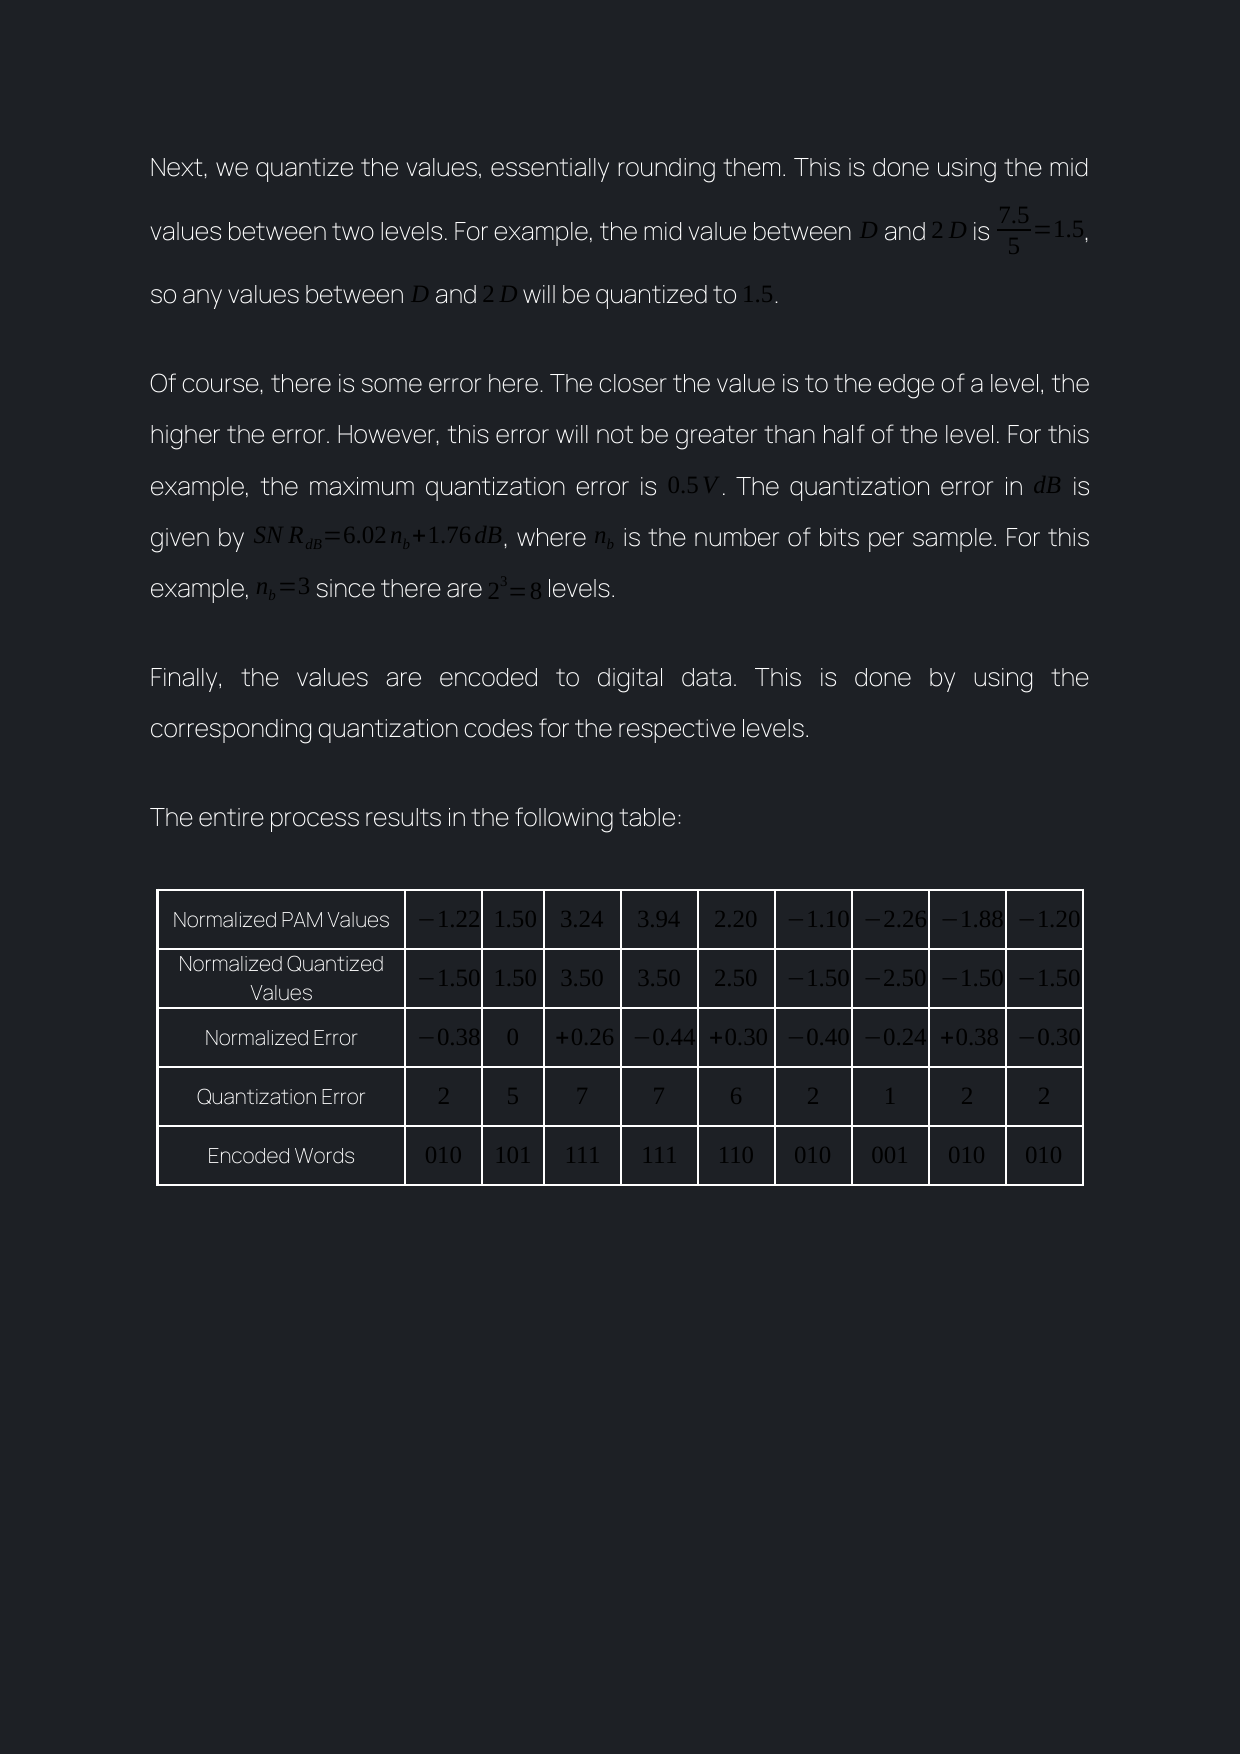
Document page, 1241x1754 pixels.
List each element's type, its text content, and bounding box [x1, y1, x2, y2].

table_cell [930, 950, 1005, 1007]
table_header [545, 891, 620, 948]
table_cell [406, 1127, 481, 1184]
table_cell [930, 1009, 1005, 1066]
text Of course, there is some error here. The closer the value is to the edge of a level, the higher the error. However, this error will not be greater than half of the level. For this example, the maximum quantization error is . The quantization error in is given by , where is the number of bits per sample. For this example, since there are levels. [150, 366, 1090, 605]
text Finally, the values are encoded to digital data. This is done by using the corresponding quantization codes for the respective levels. [150, 660, 1090, 745]
table_cell [699, 950, 774, 1007]
table_cell [776, 1068, 851, 1125]
table_header [406, 891, 481, 948]
table_cell [483, 1068, 543, 1125]
table_cell [1007, 950, 1082, 1007]
table_cell [622, 1009, 697, 1066]
table_cell [853, 1009, 928, 1066]
table_header [930, 891, 1005, 948]
table_cell [853, 950, 928, 1007]
table_cell [483, 950, 543, 1007]
text The entire process results in the following table: [150, 800, 1090, 834]
table_header Normalized PAM Values [159, 891, 404, 948]
table_cell [853, 1127, 928, 1184]
table_cell [776, 1009, 851, 1066]
table_cell [545, 1127, 620, 1184]
table_header [853, 891, 928, 948]
table_header [1007, 891, 1082, 948]
table_header [622, 891, 697, 948]
table_cell [622, 1068, 697, 1125]
table_header [699, 891, 774, 948]
table_cell [699, 1068, 774, 1125]
table_header [483, 891, 543, 948]
table_cell [406, 950, 481, 1007]
table_cell [930, 1127, 1005, 1184]
table_cell [406, 1009, 481, 1066]
table_cell [545, 950, 620, 1007]
table_cell [483, 1127, 543, 1184]
table_cell Normalized Error [159, 1009, 404, 1066]
table_cell [1007, 1127, 1082, 1184]
table_cell [622, 1127, 697, 1184]
table_cell [699, 1127, 774, 1184]
table_cell [776, 950, 851, 1007]
table_cell [1007, 1068, 1082, 1125]
table_cell [699, 1009, 774, 1066]
table_cell Normalized Quantized Values [159, 950, 404, 1007]
table_cell [406, 1068, 481, 1125]
table_cell [622, 950, 697, 1007]
table_cell [1007, 1009, 1082, 1066]
table_cell [545, 1068, 620, 1125]
table_cell [776, 1127, 851, 1184]
table_cell [930, 1068, 1005, 1125]
table_cell [545, 1009, 620, 1066]
table_cell [853, 1068, 928, 1125]
table_cell Quantization Error [159, 1068, 404, 1125]
table_header [776, 891, 851, 948]
table_cell Encoded Words [159, 1127, 404, 1184]
text Next, we quantize the values, essentially rounding them. This is done using the mid values between two levels. For example, the mid value between and is , so any values between and will be quantized to . [150, 150, 1090, 311]
table_cell [483, 1009, 543, 1066]
